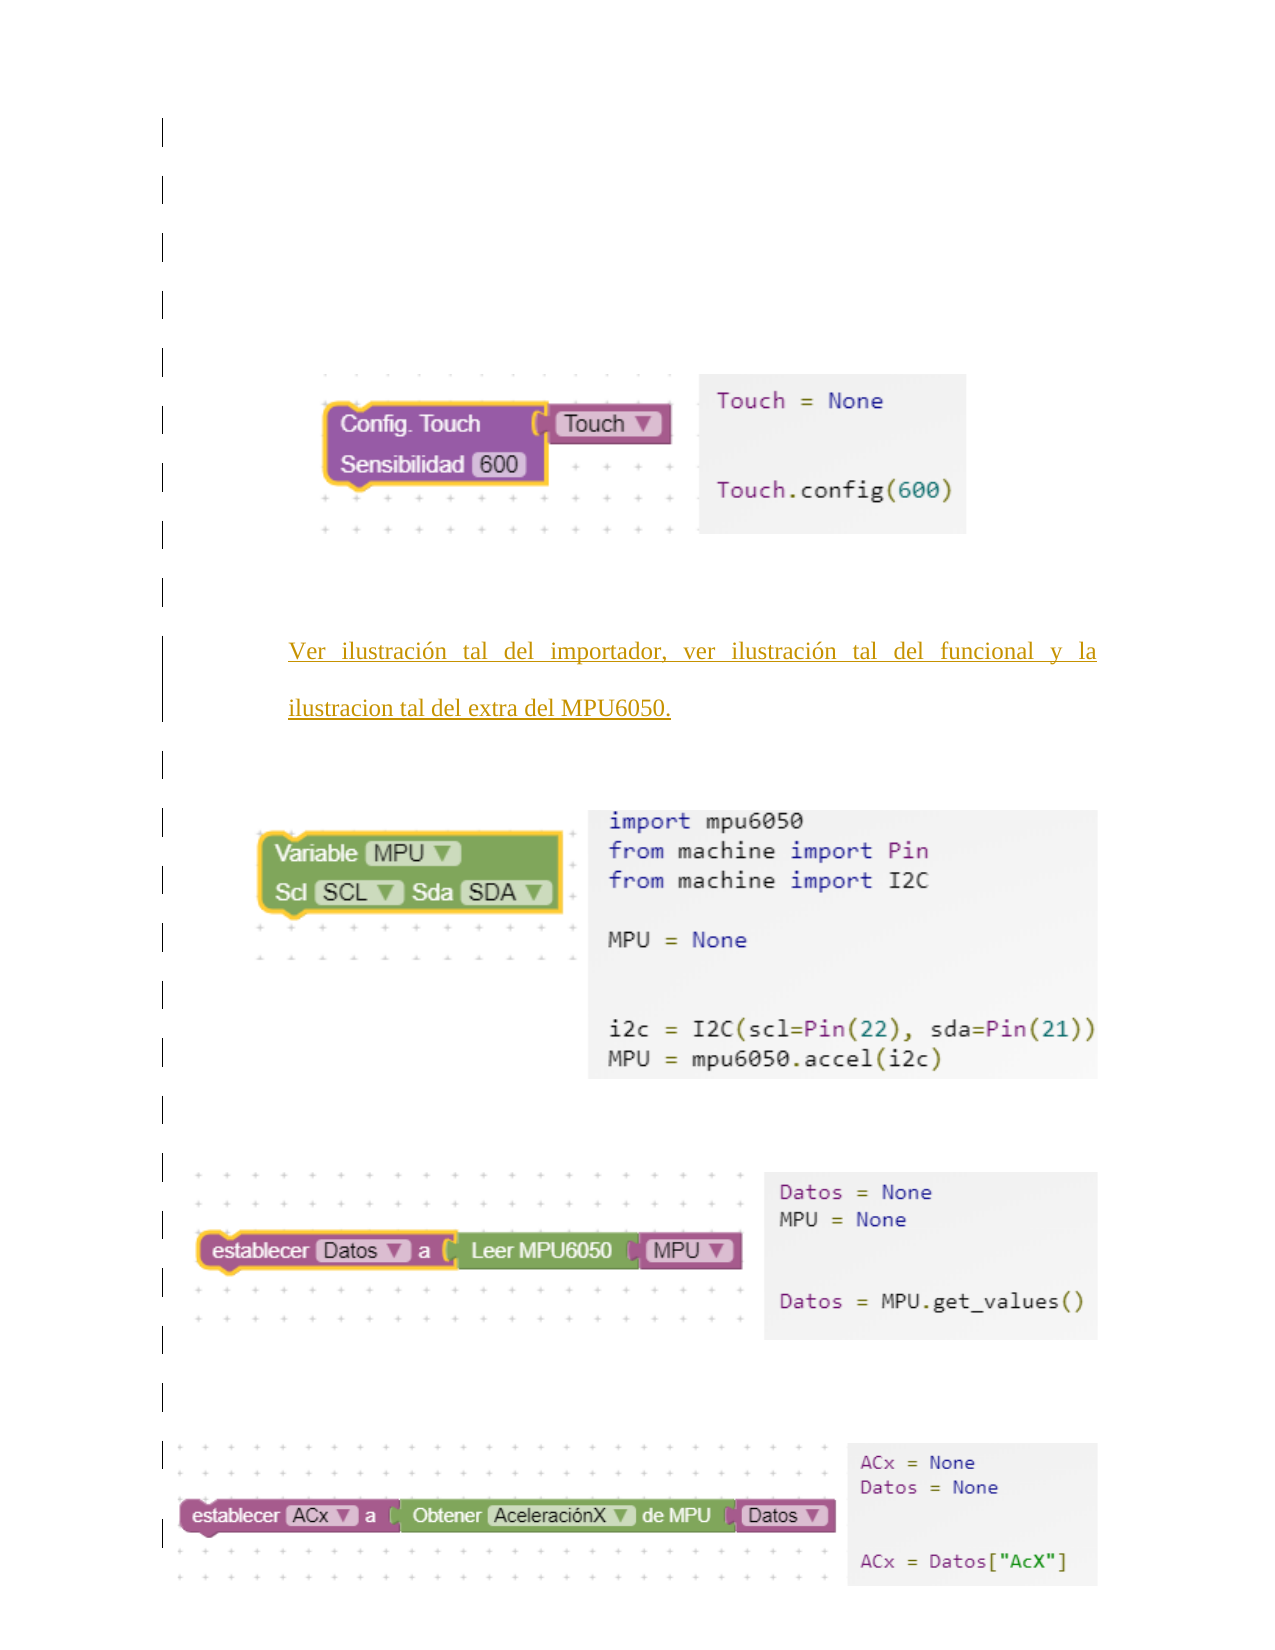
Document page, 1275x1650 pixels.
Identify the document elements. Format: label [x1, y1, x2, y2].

picture [308, 374, 967, 534]
picture [235, 810, 1098, 1079]
picture [177, 1172, 1098, 1340]
picture [177, 1443, 1098, 1586]
